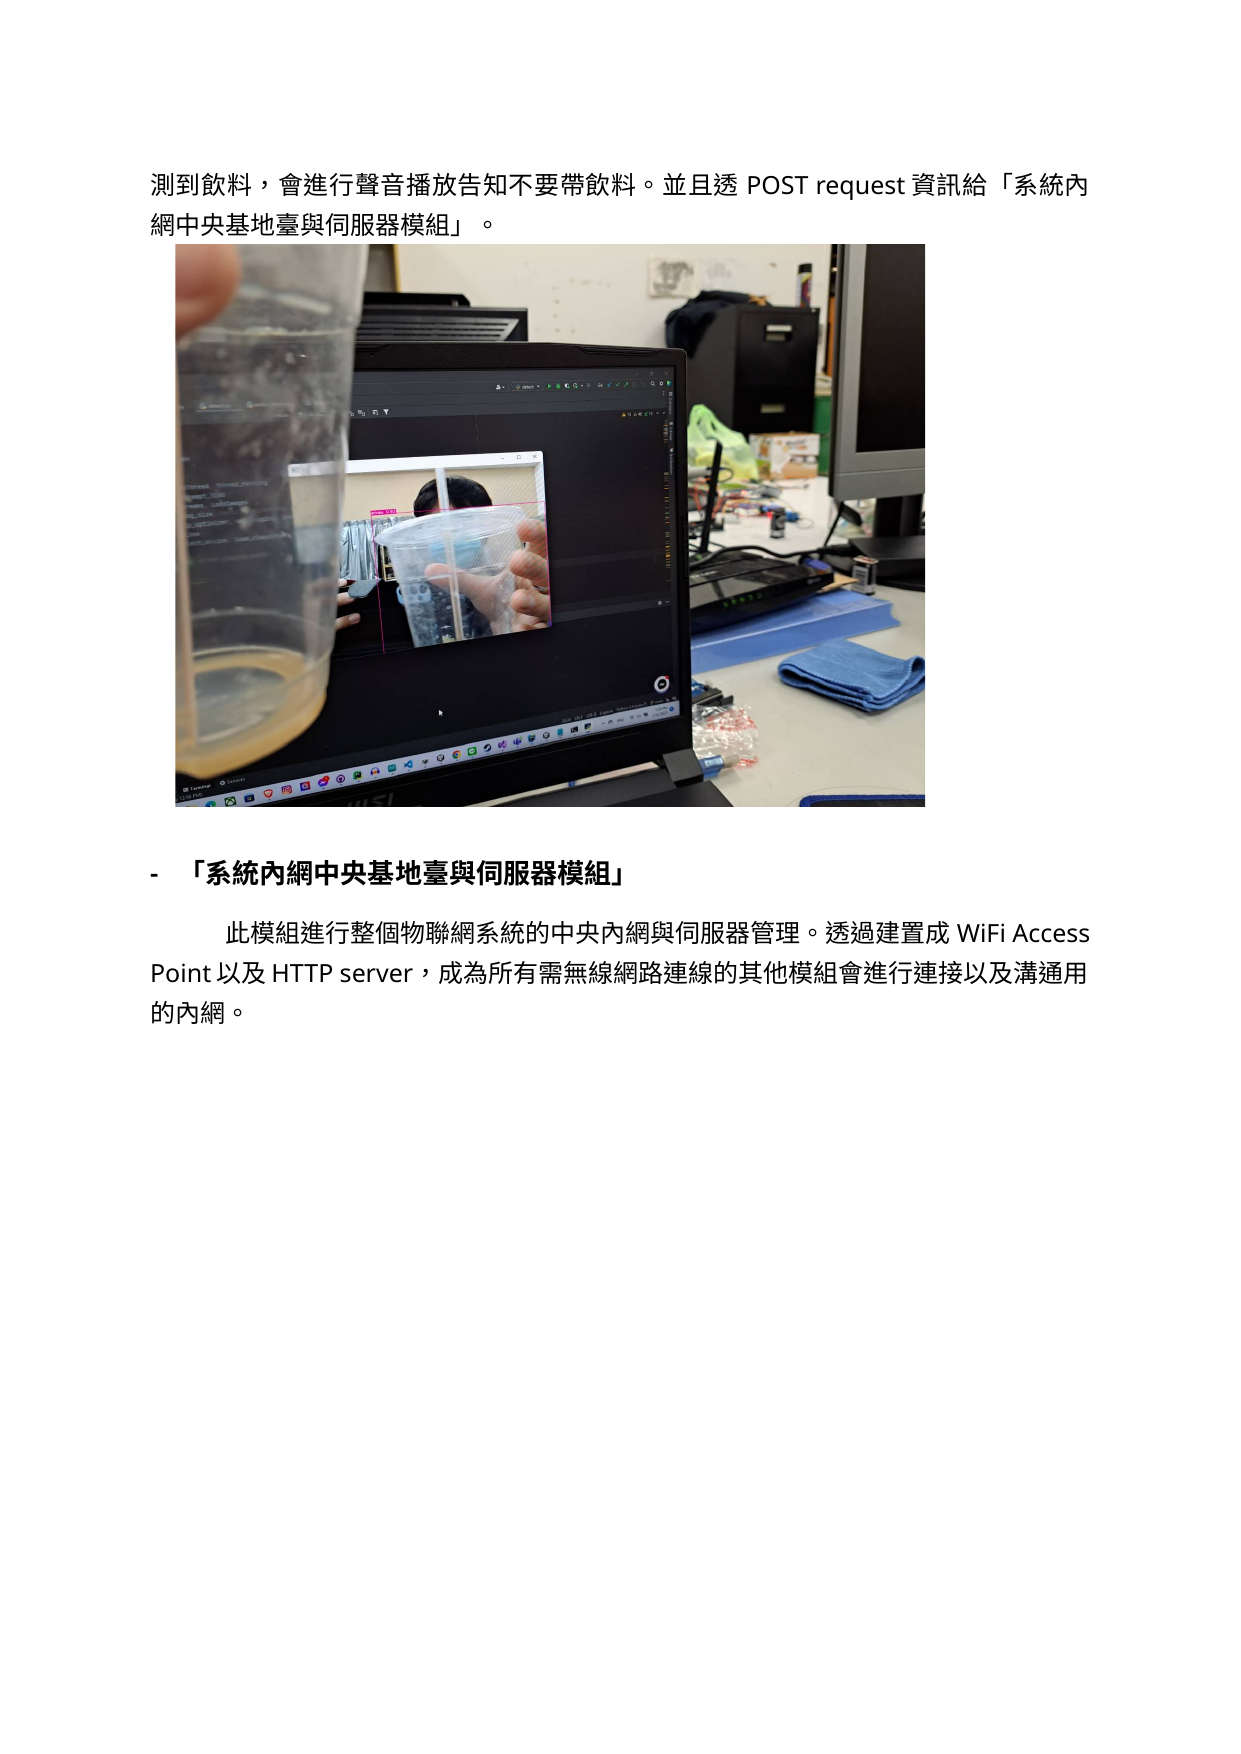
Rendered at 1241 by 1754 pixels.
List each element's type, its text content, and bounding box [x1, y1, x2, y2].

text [150, 164, 1090, 242]
subtitle 「系統內網中央基地臺與伺服器模組」 [150, 834, 1090, 909]
text 此模組進行整個物聯網系統的中央內網與伺服器管理。透過建置成WiFi Access Point以及HTTP server，成為所有需無線網路連線的其他模組會進行連接以及溝通用的內網。 [150, 912, 1090, 1030]
